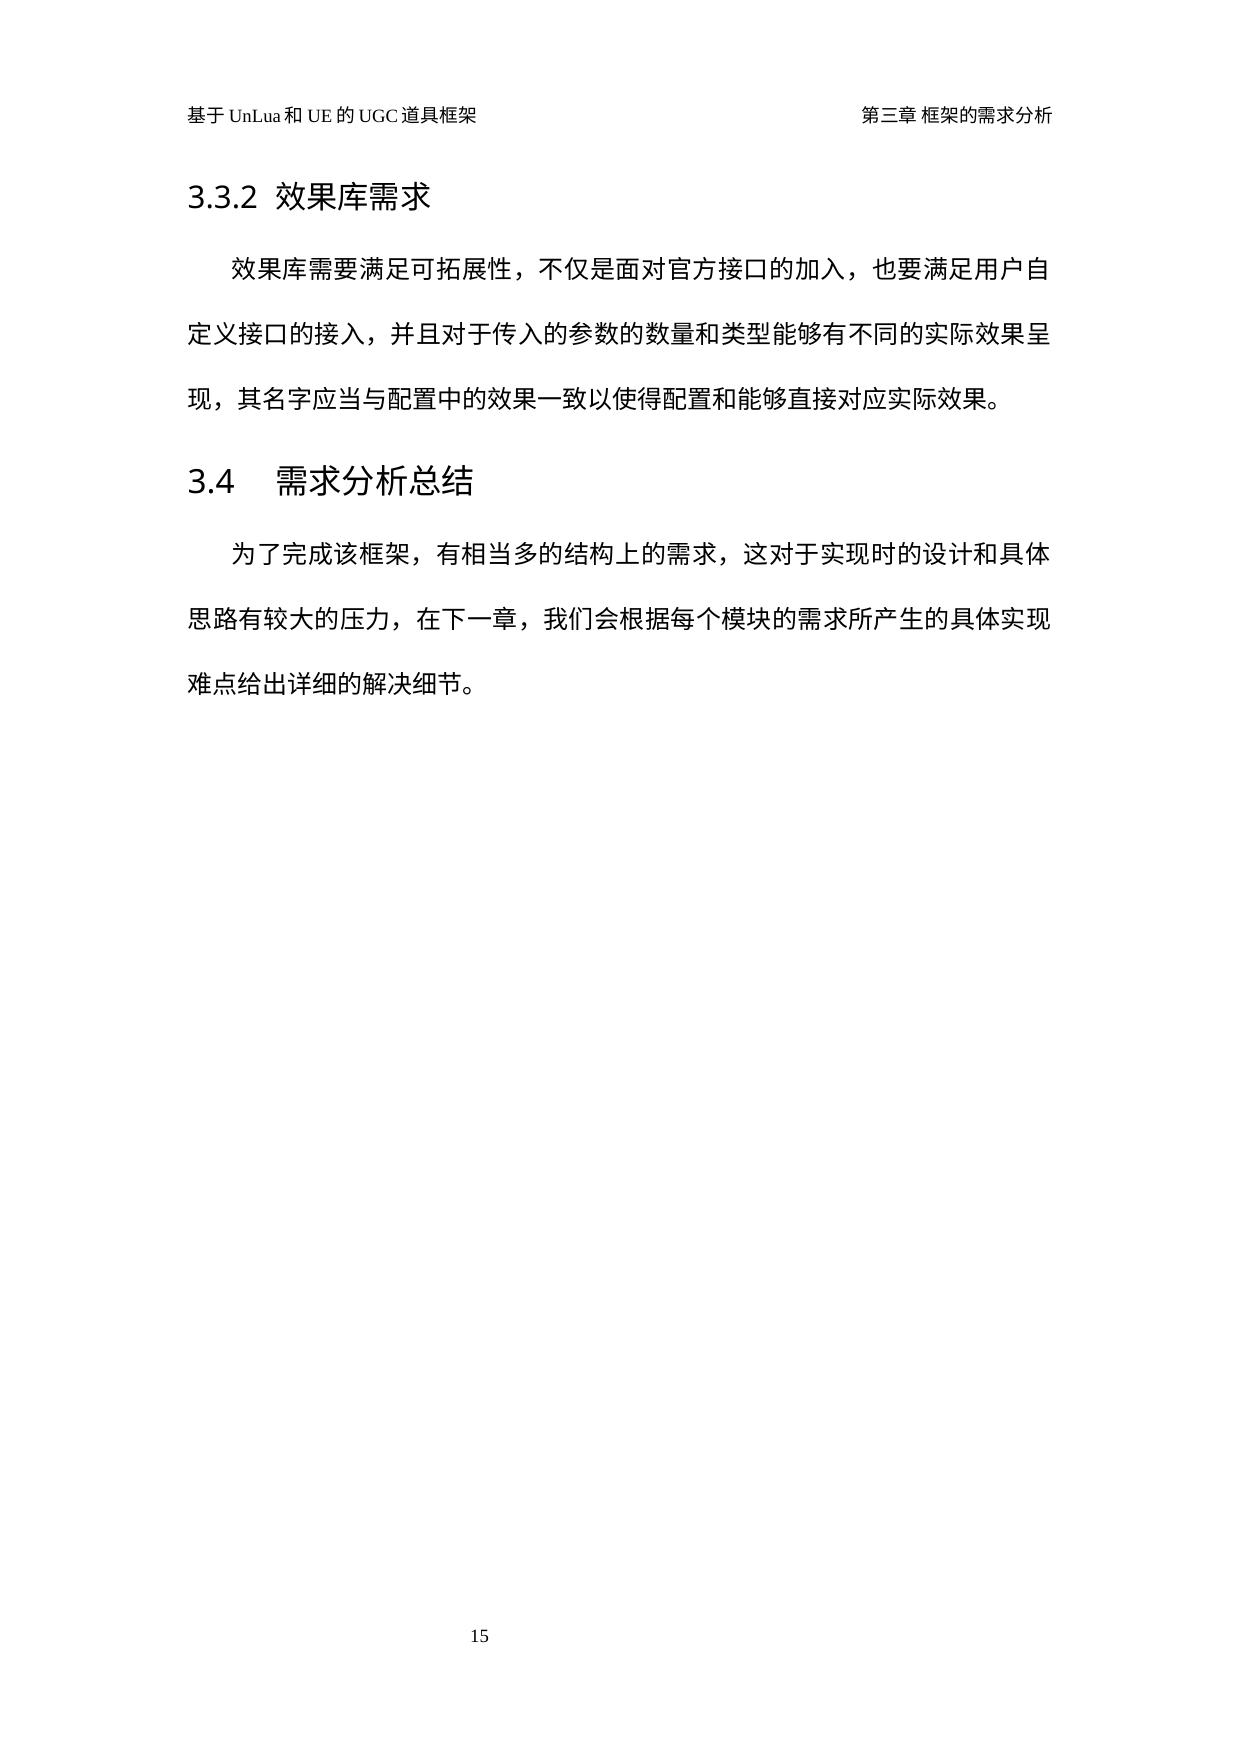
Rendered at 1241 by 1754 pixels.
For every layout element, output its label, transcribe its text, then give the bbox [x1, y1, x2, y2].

text 效果库需要满足可拓展性，不仅是面对官方接口的加入，也要满足用户自定义接口的接入，并且对于传入的参数的数量和类型能够有不同的实际效果呈现，其名字应当与配置中的效果一致以使得配置和能够直接对应实际效果。 [187, 235, 1053, 430]
text 为了完成该框架，有相当多的结构上的需求，这对于实现时的设计和具体思路有较大的压力，在下一章，我们会根据每个模块的需求所产生的具体实现难点给出详细的解决细节。 [187, 520, 1053, 715]
subtitle 3.3.2 效果库需求 [187, 162, 1053, 227]
subtitle 3.4 需求分析总结 [187, 447, 1053, 512]
